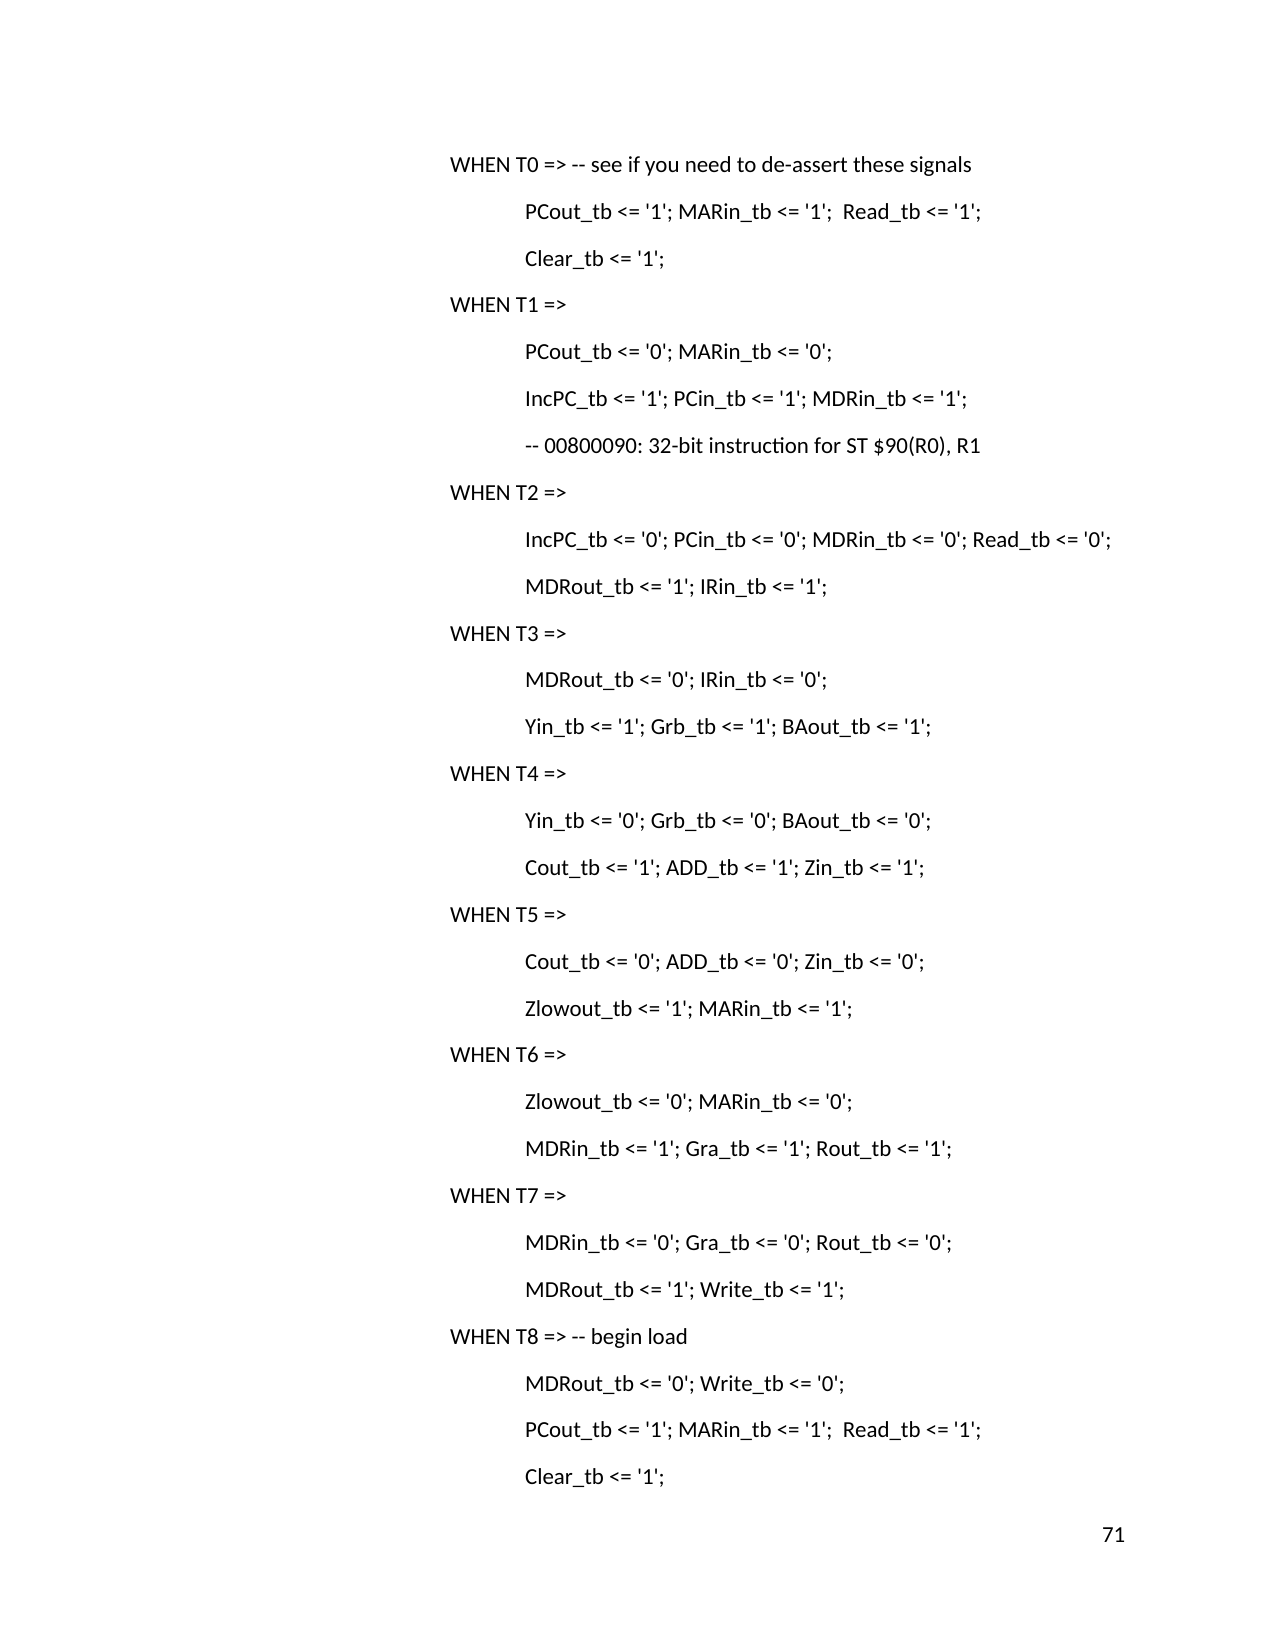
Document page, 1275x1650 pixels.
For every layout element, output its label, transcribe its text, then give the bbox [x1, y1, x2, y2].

text -- 00800090: 32-bit instruction for ST $90(R0), R1 [150, 431, 1125, 459]
text MDRout_tb <= '0'; Write_tb <= '0'; [150, 1369, 1125, 1397]
text MDRout_tb <= '1'; IRin_tb <= '1'; [150, 572, 1125, 600]
text MDRin_tb <= '0'; Gra_tb <= '0'; Rout_tb <= '0'; [150, 1228, 1125, 1256]
text WHEN T3 => [150, 619, 1125, 647]
text PCout_tb <= '1'; MARin_tb <= '1'; Read_tb <= '1'; [150, 197, 1125, 225]
text Cout_tb <= '0'; ADD_tb <= '0'; Zin_tb <= '0'; [150, 947, 1125, 975]
text PCout_tb <= '0'; MARin_tb <= '0'; [150, 337, 1125, 366]
text WHEN T2 => [150, 478, 1125, 506]
text Yin_tb <= '1'; Grb_tb <= '1'; BAout_tb <= '1'; [150, 712, 1125, 741]
text WHEN T8 => -- begin load [150, 1322, 1125, 1350]
text MDRin_tb <= '1'; Gra_tb <= '1'; Rout_tb <= '1'; [150, 1134, 1125, 1162]
text Clear_tb <= '1'; [150, 244, 1125, 272]
text Zlowout_tb <= '1'; MARin_tb <= '1'; [150, 994, 1125, 1022]
text IncPC_tb <= '1'; PCin_tb <= '1'; MDRin_tb <= '1'; [150, 384, 1125, 412]
text Zlowout_tb <= '0'; MARin_tb <= '0'; [150, 1087, 1125, 1116]
text Yin_tb <= '0'; Grb_tb <= '0'; BAout_tb <= '0'; [150, 806, 1125, 834]
text Clear_tb <= '1'; [150, 1462, 1125, 1491]
text PCout_tb <= '1'; MARin_tb <= '1'; Read_tb <= '1'; [150, 1416, 1125, 1444]
text WHEN T5 => [150, 900, 1125, 928]
text IncPC_tb <= '0'; PCin_tb <= '0'; MDRin_tb <= '0'; Read_tb <= '0'; [150, 525, 1125, 553]
text WHEN T1 => [150, 291, 1125, 319]
text WHEN T6 => [150, 1041, 1125, 1069]
text WHEN T7 => [150, 1181, 1125, 1209]
text MDRout_tb <= '1'; Write_tb <= '1'; [150, 1275, 1125, 1303]
text MDRout_tb <= '0'; IRin_tb <= '0'; [150, 666, 1125, 694]
text Cout_tb <= '1'; ADD_tb <= '1'; Zin_tb <= '1'; [150, 853, 1125, 881]
text WHEN T4 => [150, 759, 1125, 787]
text WHEN T0 => -- see if you need to de-assert these signals [150, 150, 1125, 178]
